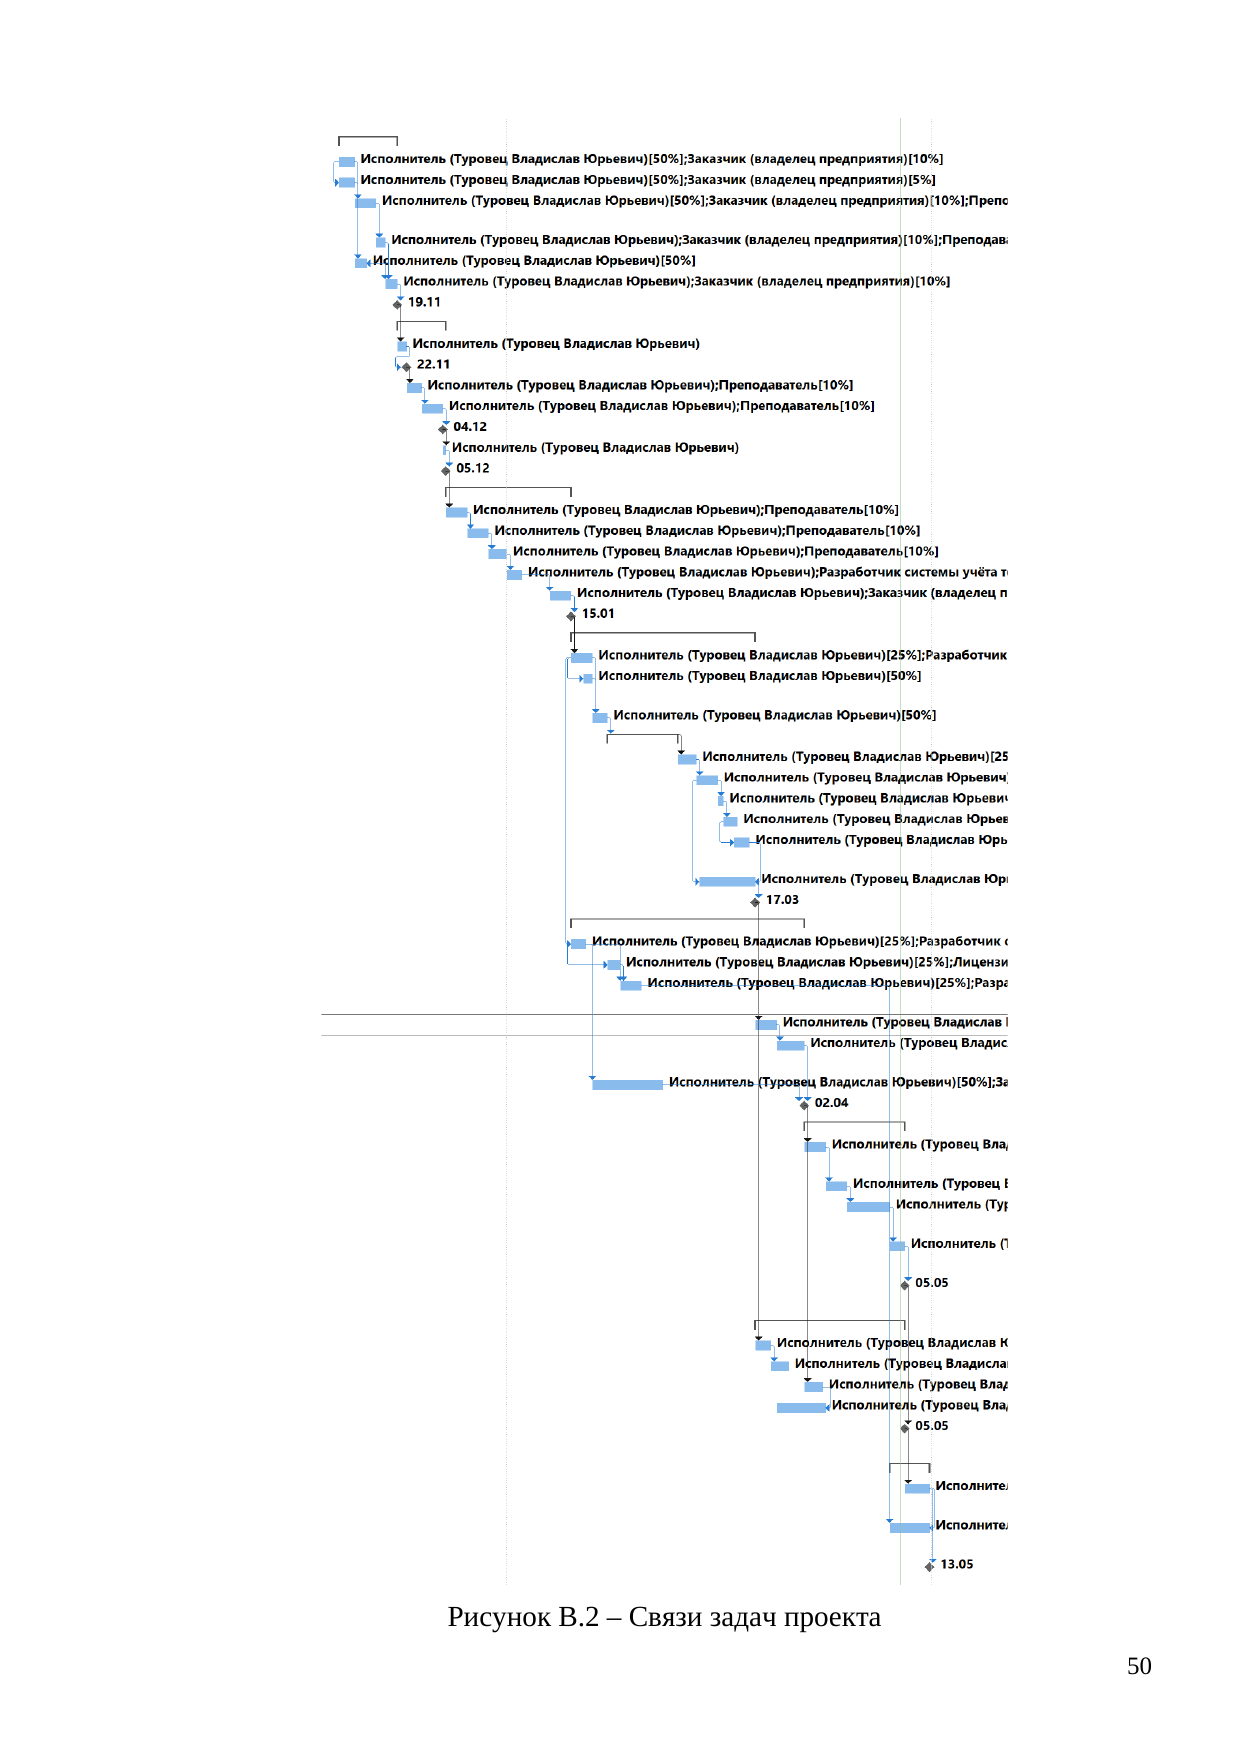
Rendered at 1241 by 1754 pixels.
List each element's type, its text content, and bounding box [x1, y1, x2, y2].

text Рисунок В.2 – Связи задач проекта [177, 1599, 1152, 1633]
picture [321, 118, 1008, 1585]
